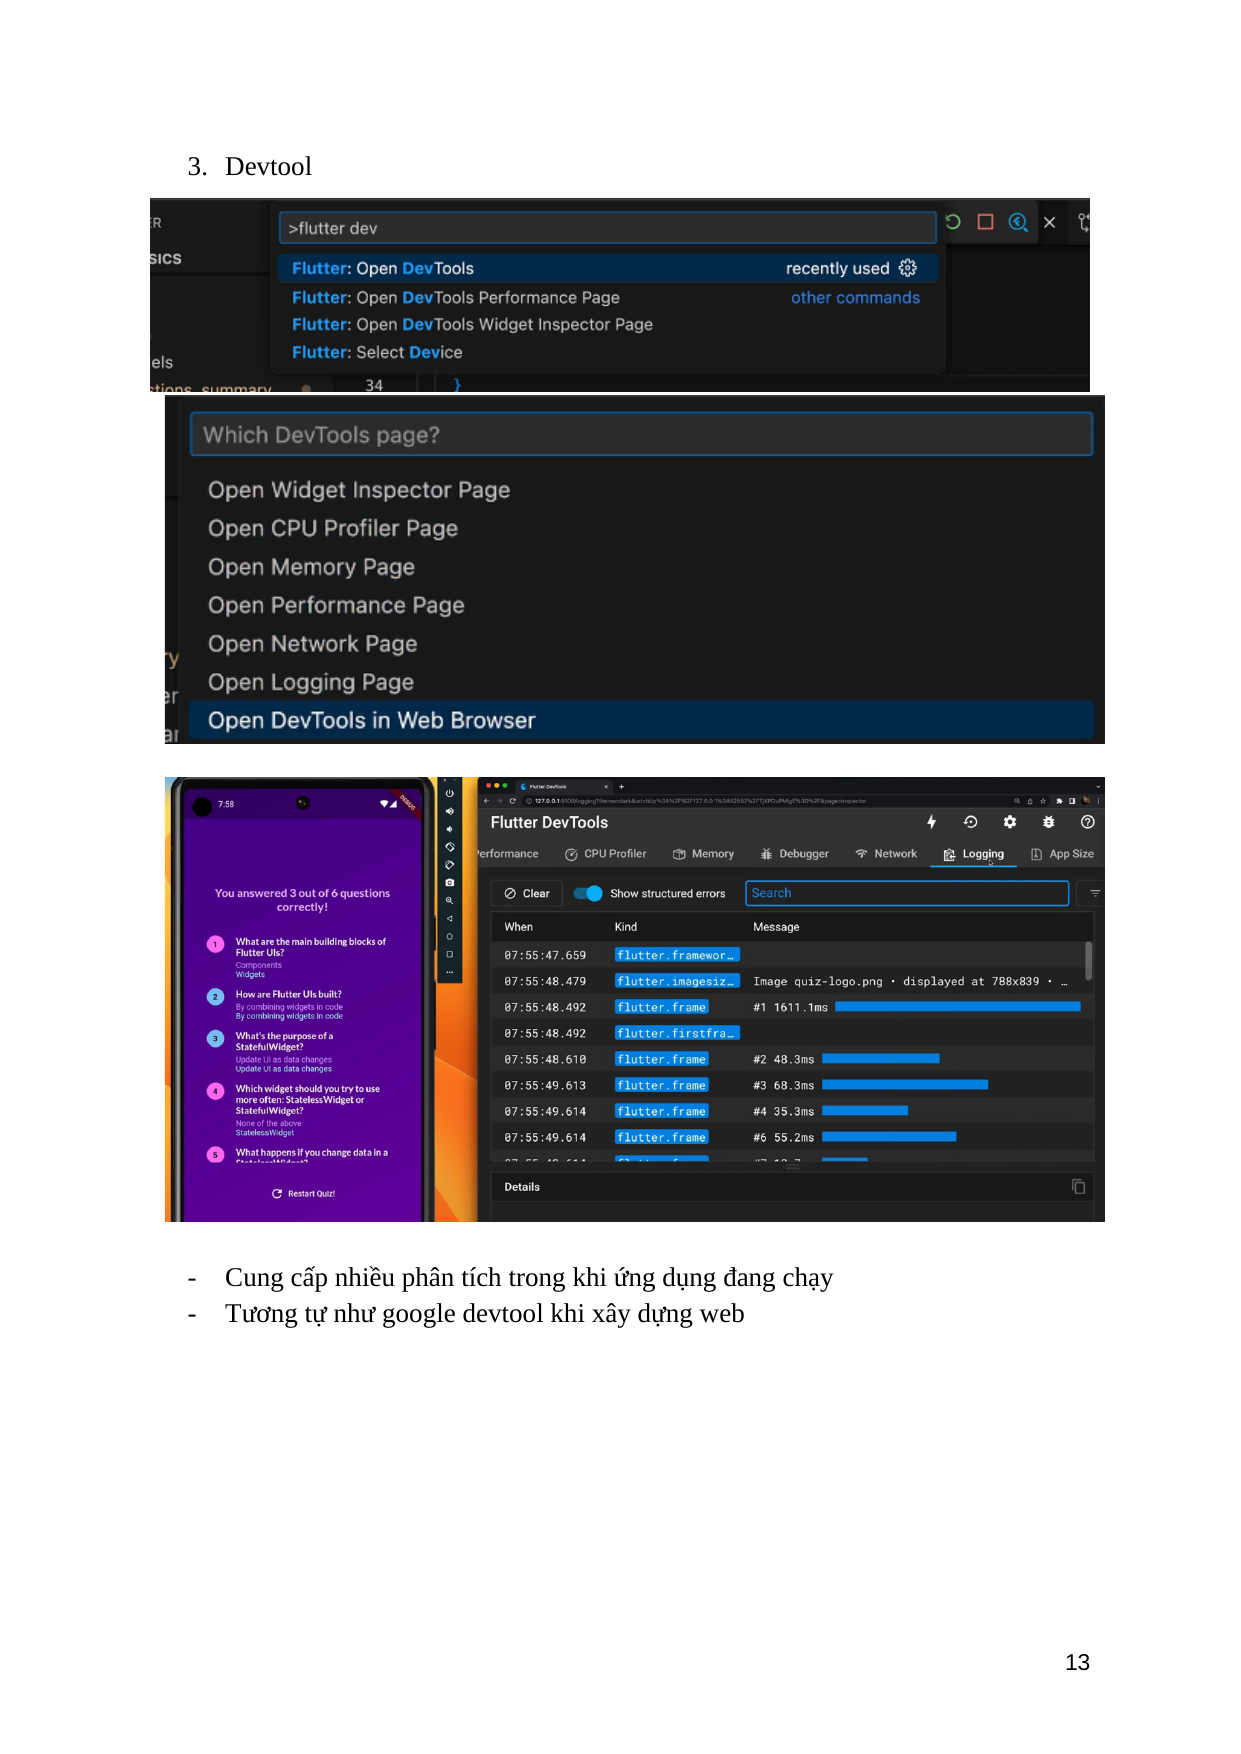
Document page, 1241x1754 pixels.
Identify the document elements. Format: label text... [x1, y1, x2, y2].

picture [150, 198, 1090, 392]
subtitle Devtool [187, 150, 1090, 181]
list Tương tự như google devtool khi xây dựng web [187, 1297, 1090, 1328]
list Cung cấp nhiều phân tích trong khi ứng dụng đang chạy [187, 1261, 1090, 1292]
picture [164, 777, 1105, 1222]
picture [164, 395, 1105, 744]
